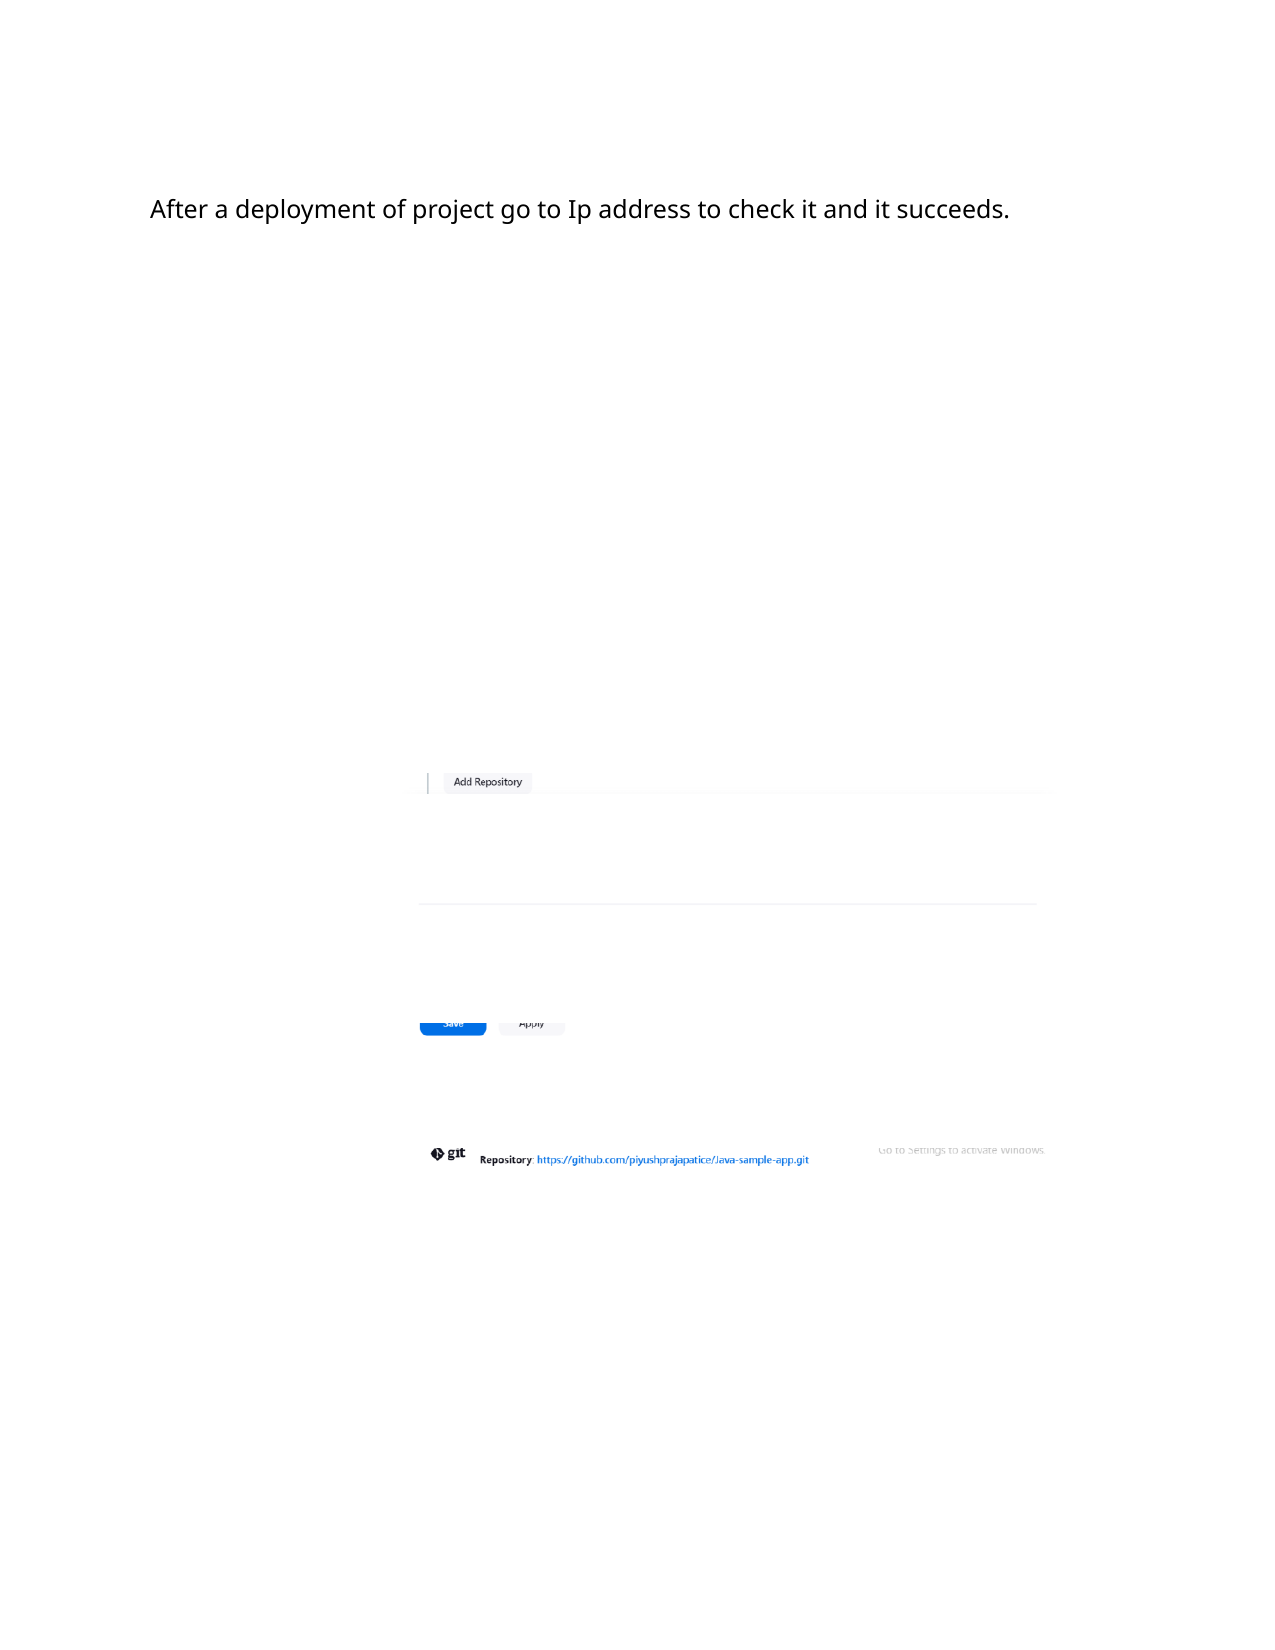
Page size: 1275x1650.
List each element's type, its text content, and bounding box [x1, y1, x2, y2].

text After a deployment of project go to Ip address to check it and it succeeds. [150, 196, 1125, 225]
